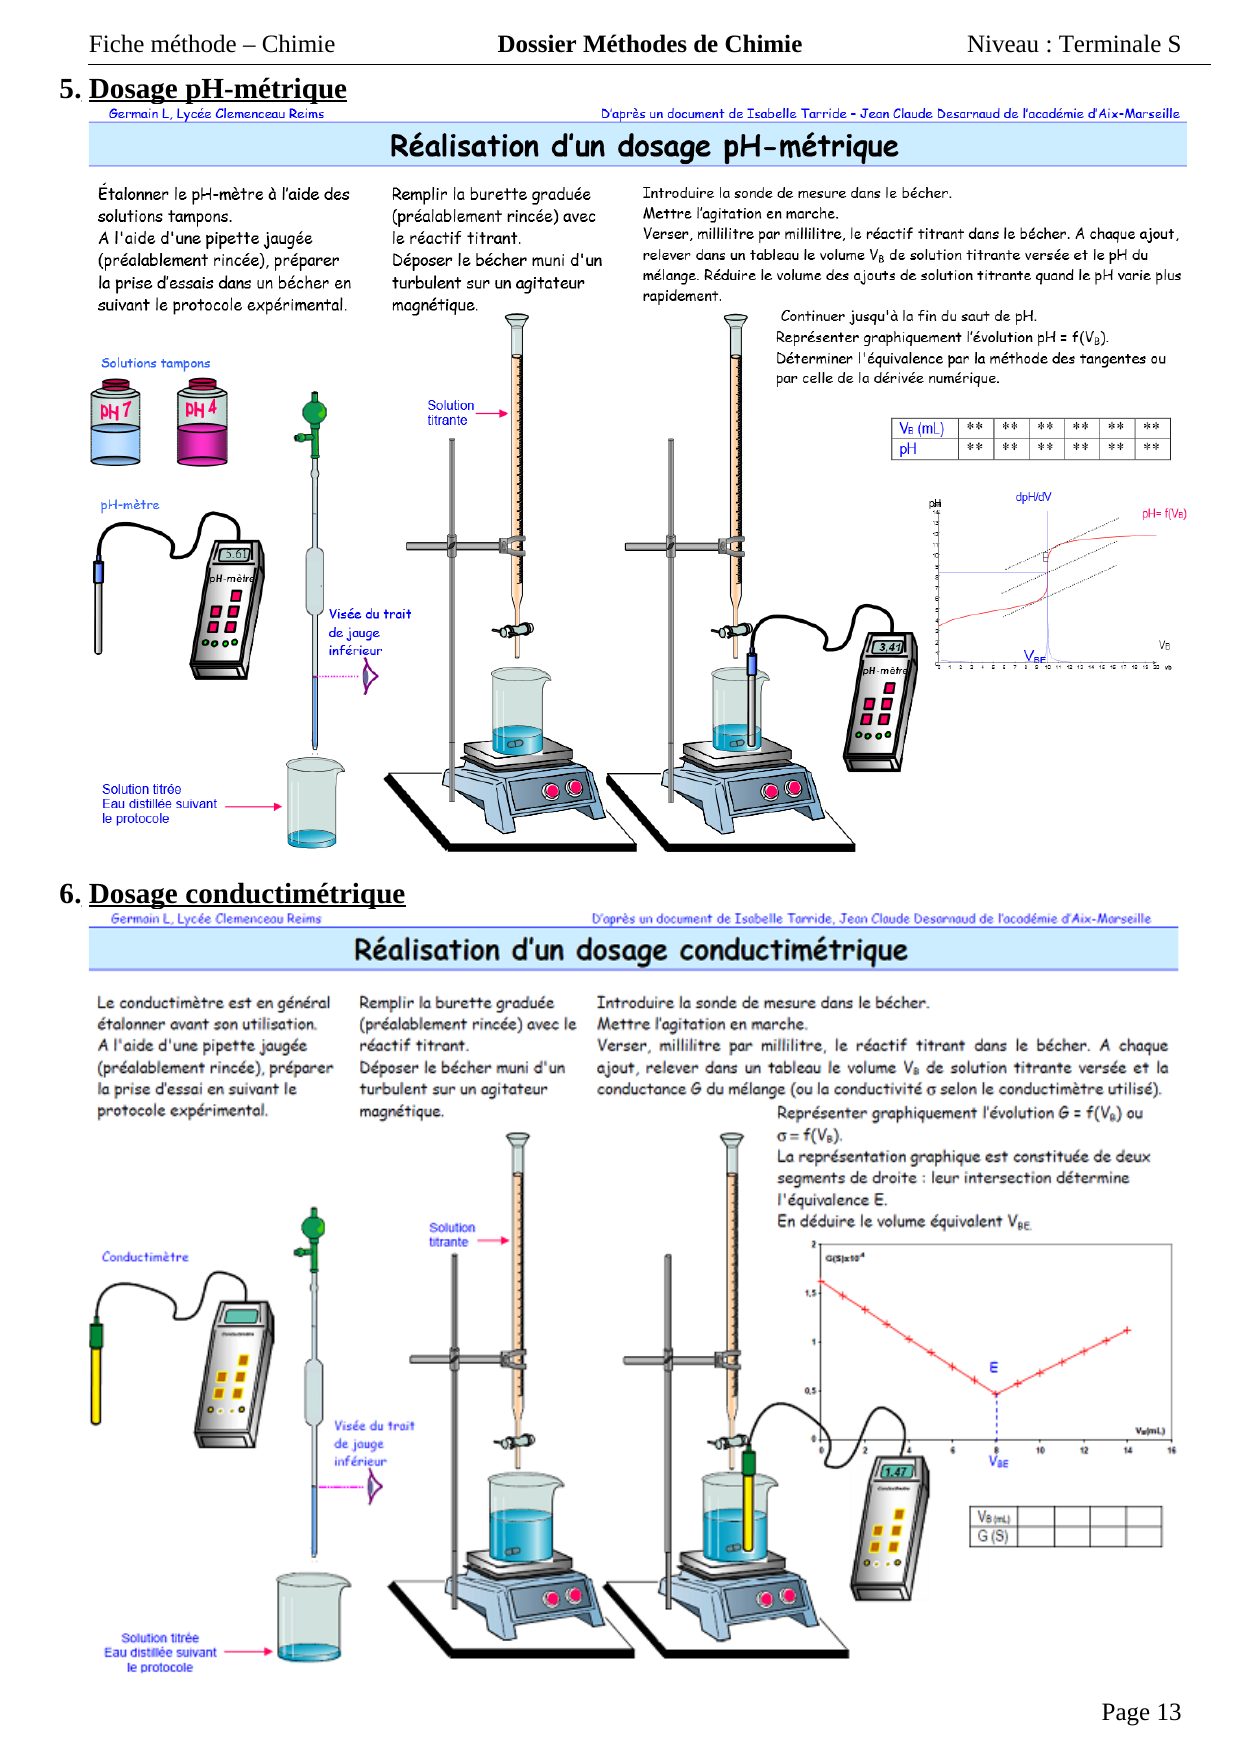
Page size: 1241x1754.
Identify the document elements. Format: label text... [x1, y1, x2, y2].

picture [88, 909, 1180, 1678]
picture [88, 104, 1187, 852]
subtitle Dosage pH-métrique [59, 71, 1181, 104]
subtitle Dosage conductimétrique [59, 876, 1181, 910]
